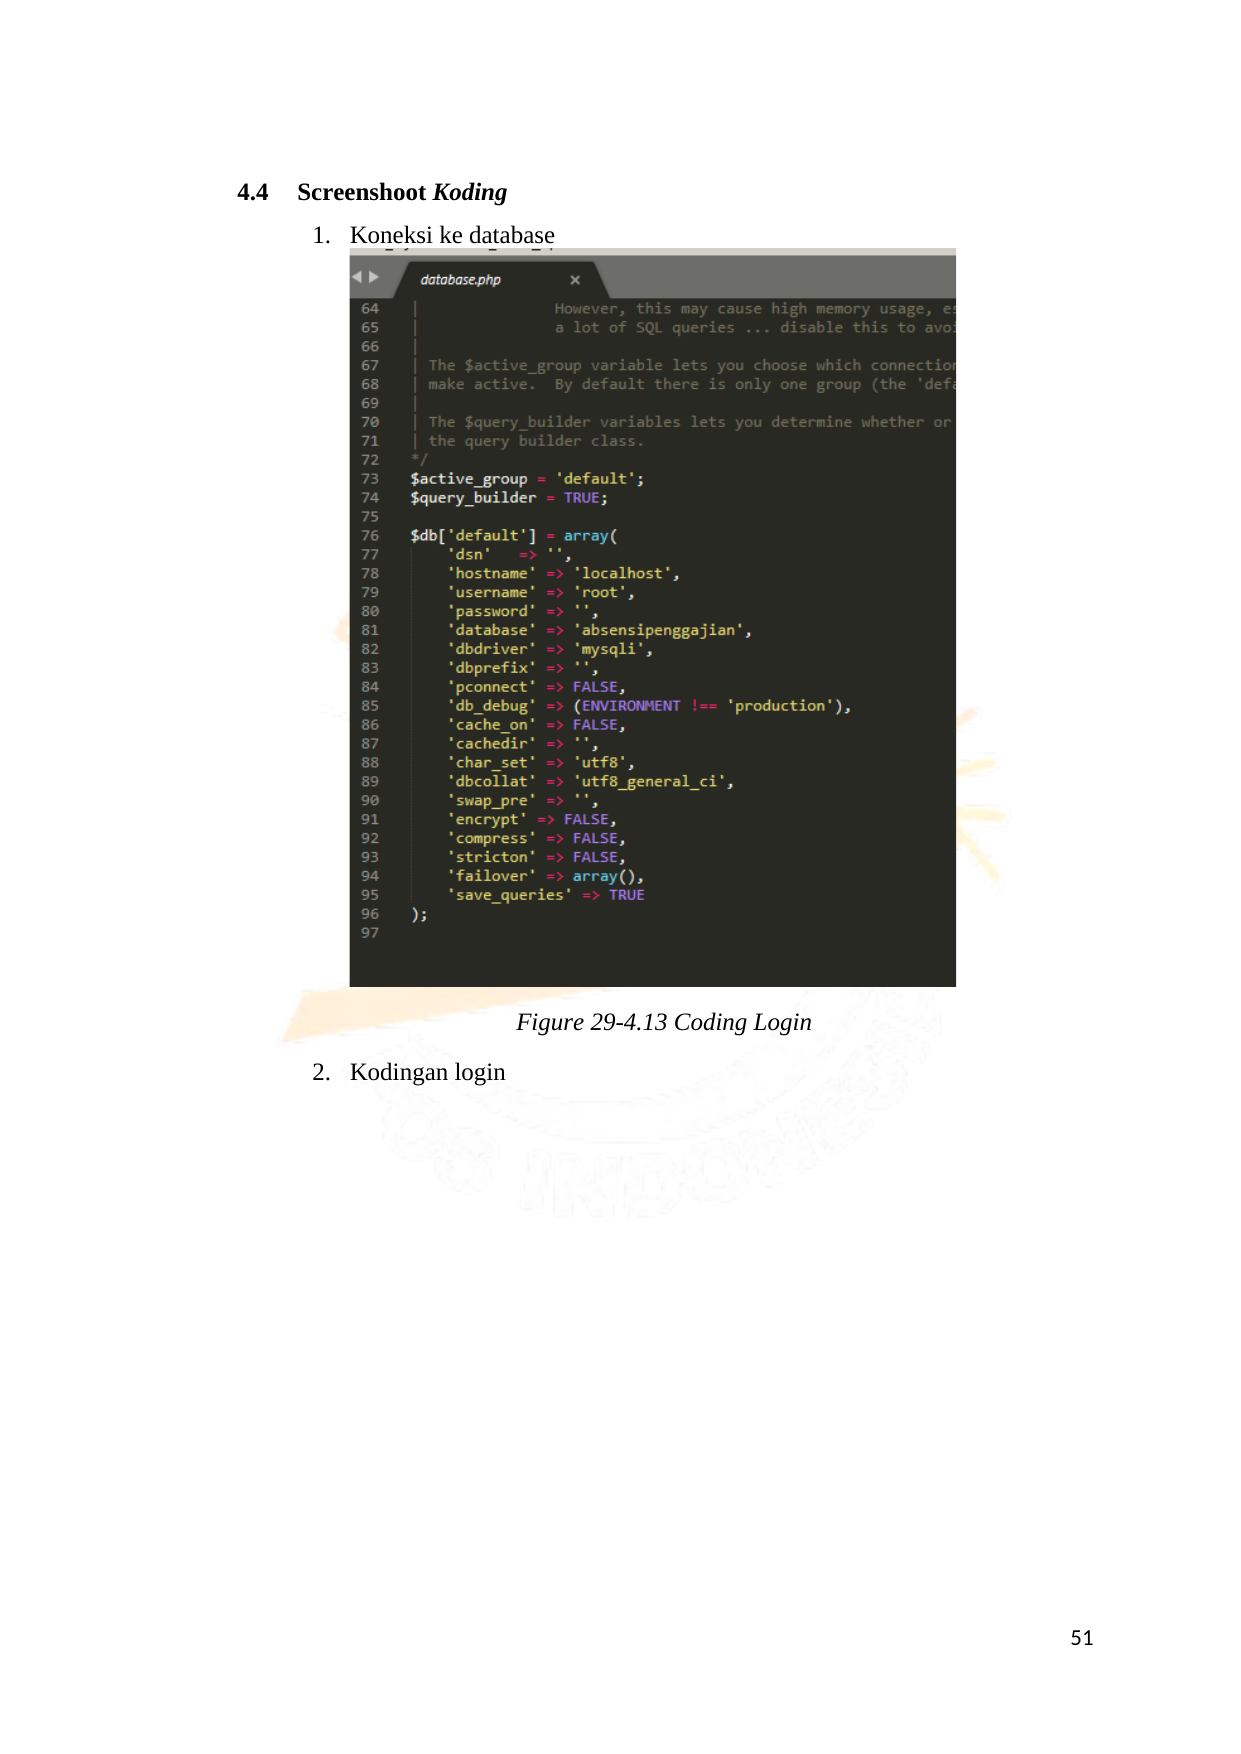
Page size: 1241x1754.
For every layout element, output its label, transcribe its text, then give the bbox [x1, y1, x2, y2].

list Koneksi ke database [312, 220, 1093, 249]
list Kodingan login [312, 1057, 1093, 1086]
picture [349, 248, 957, 987]
subtitle 4.4 Screenshoot Koding [237, 177, 1093, 206]
